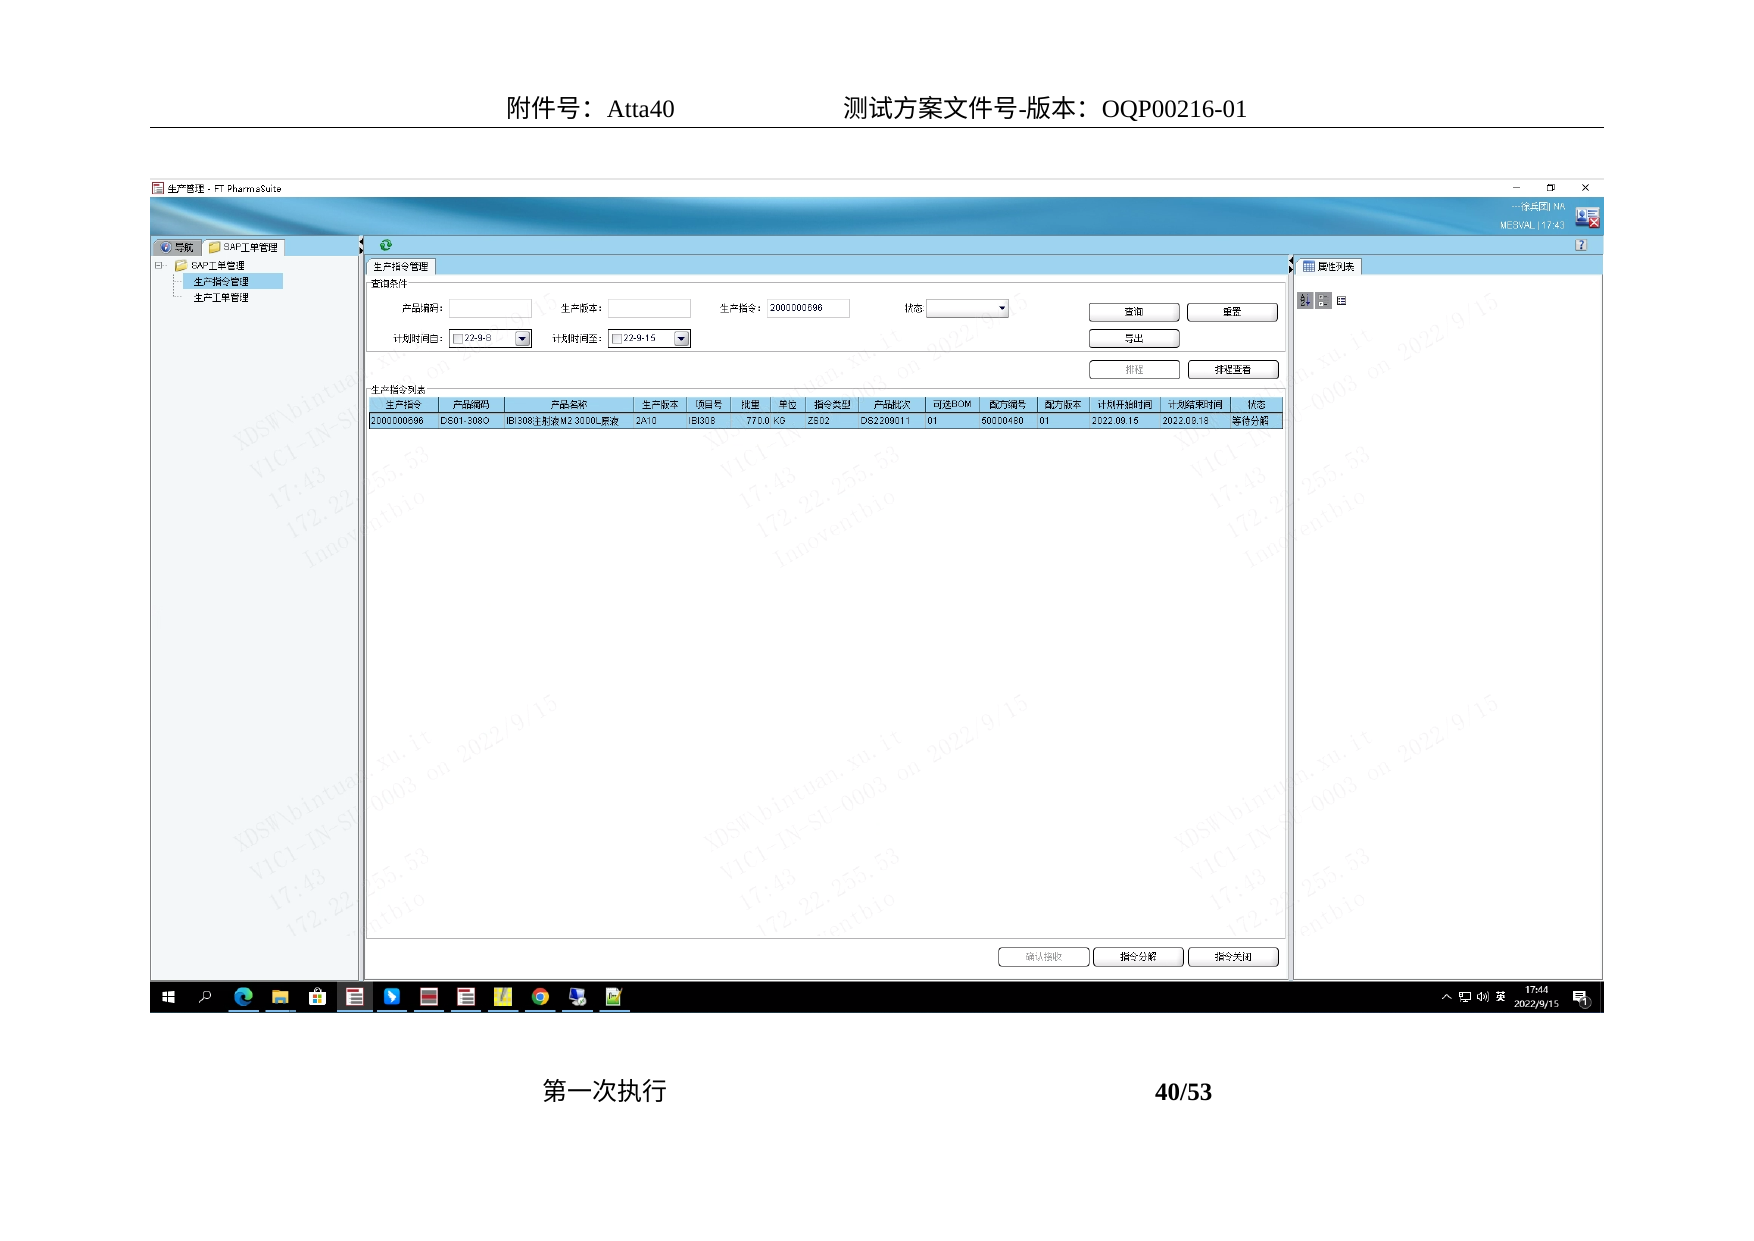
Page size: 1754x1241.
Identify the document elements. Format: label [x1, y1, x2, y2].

picture [150, 178, 1604, 1013]
